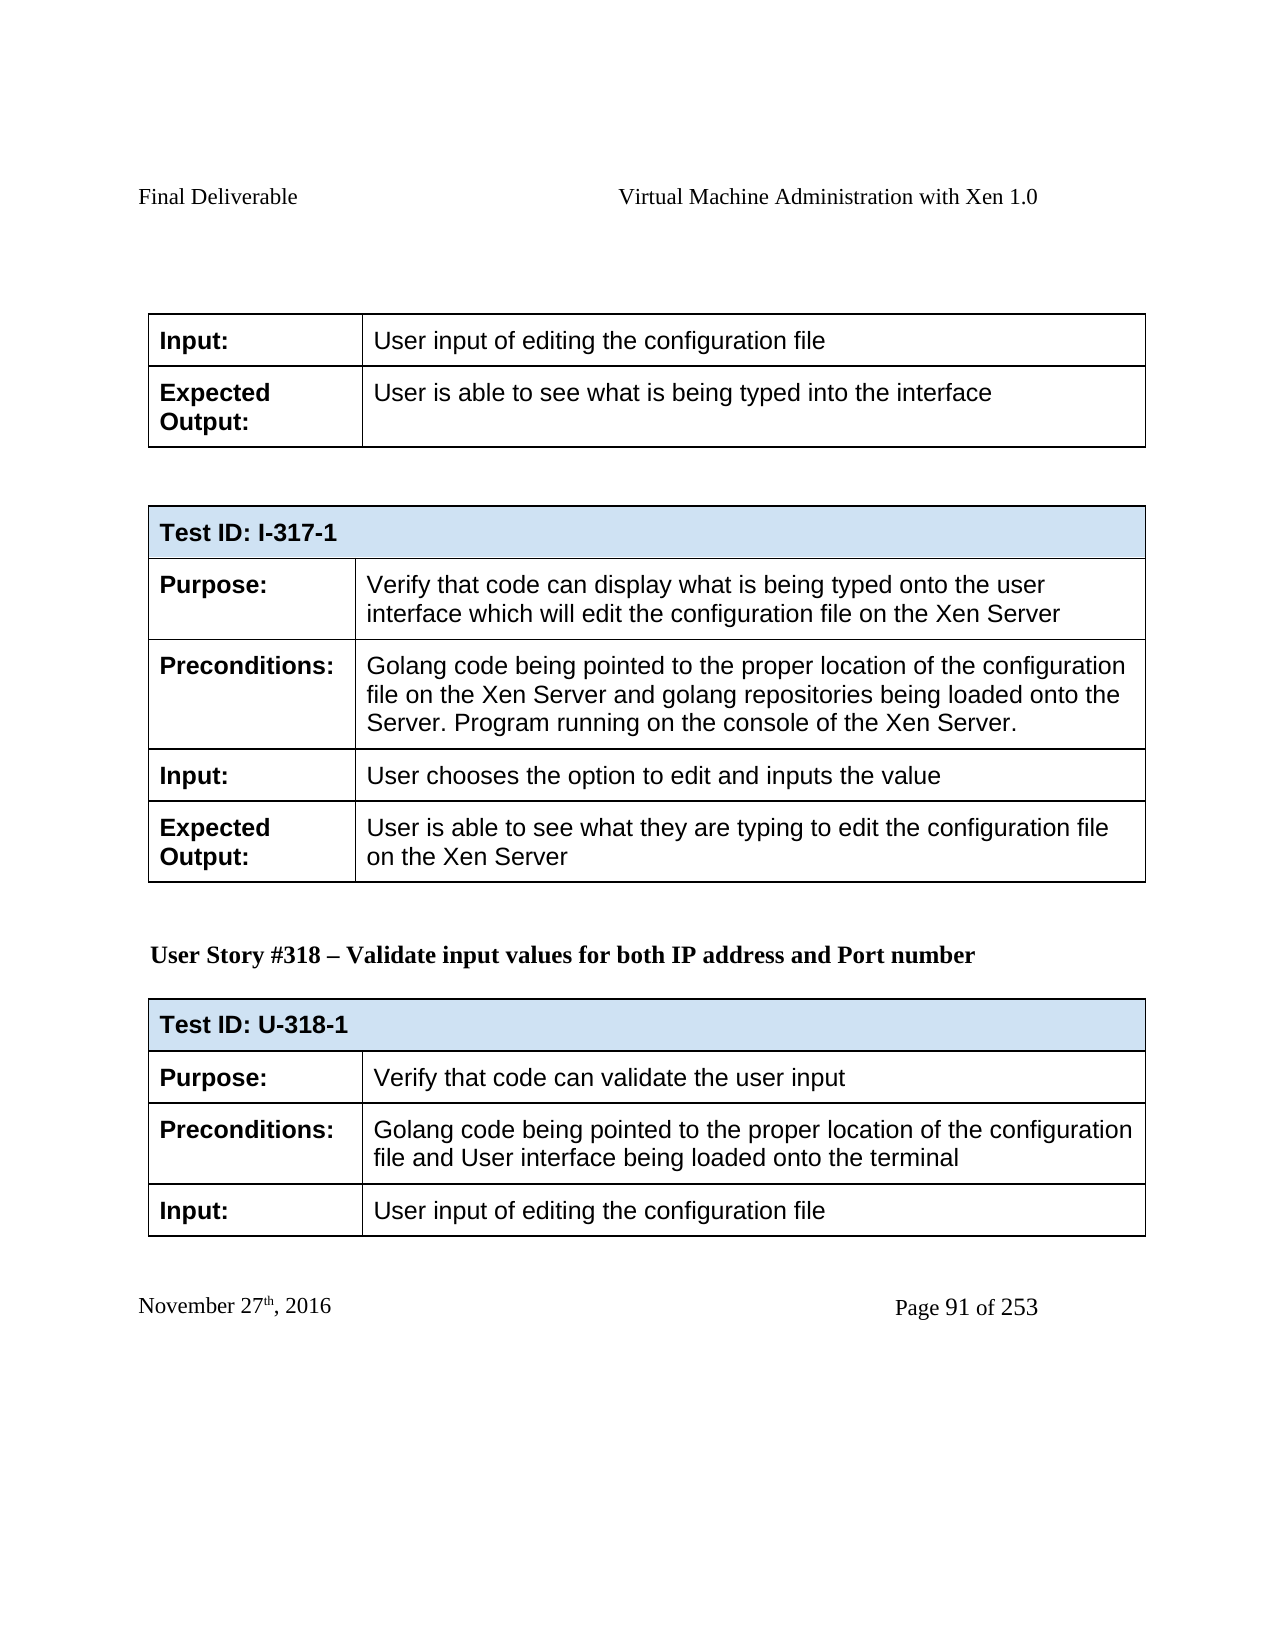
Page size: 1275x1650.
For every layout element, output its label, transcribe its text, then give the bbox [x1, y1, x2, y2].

table_cell Purpose: [149, 559, 355, 638]
table_cell User chooses the option to edit and inputs the value [356, 750, 1145, 800]
table_cell Purpose: [149, 1052, 362, 1102]
table_cell Input: [149, 315, 362, 365]
table_cell User is able to see what they are typing to edit the configuration file on the Xen Server [356, 802, 1145, 881]
table_cell Input: [149, 750, 355, 800]
table_cell Input: [149, 1185, 362, 1235]
table_cell Verify that code can validate the user input [363, 1052, 1145, 1102]
table_header Test ID: I-317-1 [149, 507, 1145, 557]
table_cell Expected Output: [149, 802, 355, 881]
table_cell Golang code being pointed to the proper location of the configuration file and User interface being loaded onto the terminal [363, 1104, 1145, 1183]
table_cell User input of editing the configuration file [363, 315, 1145, 365]
text User Story #318 – Validate input values for both IP address and Port number [150, 940, 1125, 969]
table_cell User input of editing the configuration file [363, 1185, 1145, 1235]
table_header Test ID: U-318-1 [149, 1000, 1145, 1050]
table_cell Preconditions: [149, 640, 355, 748]
table_cell Expected Output: [149, 367, 362, 446]
table_cell Verify that code can display what is being typed onto the user interface which will edit the configuration file on the Xen Server [356, 559, 1145, 638]
table_cell Preconditions: [149, 1104, 362, 1183]
table_cell Golang code being pointed to the proper location of the configuration file on the Xen Server and golang repositories being loaded onto the Server. Program running on the console of the Xen Server. [356, 640, 1145, 748]
table_cell User is able to see what is being typed into the interface [363, 367, 1145, 446]
